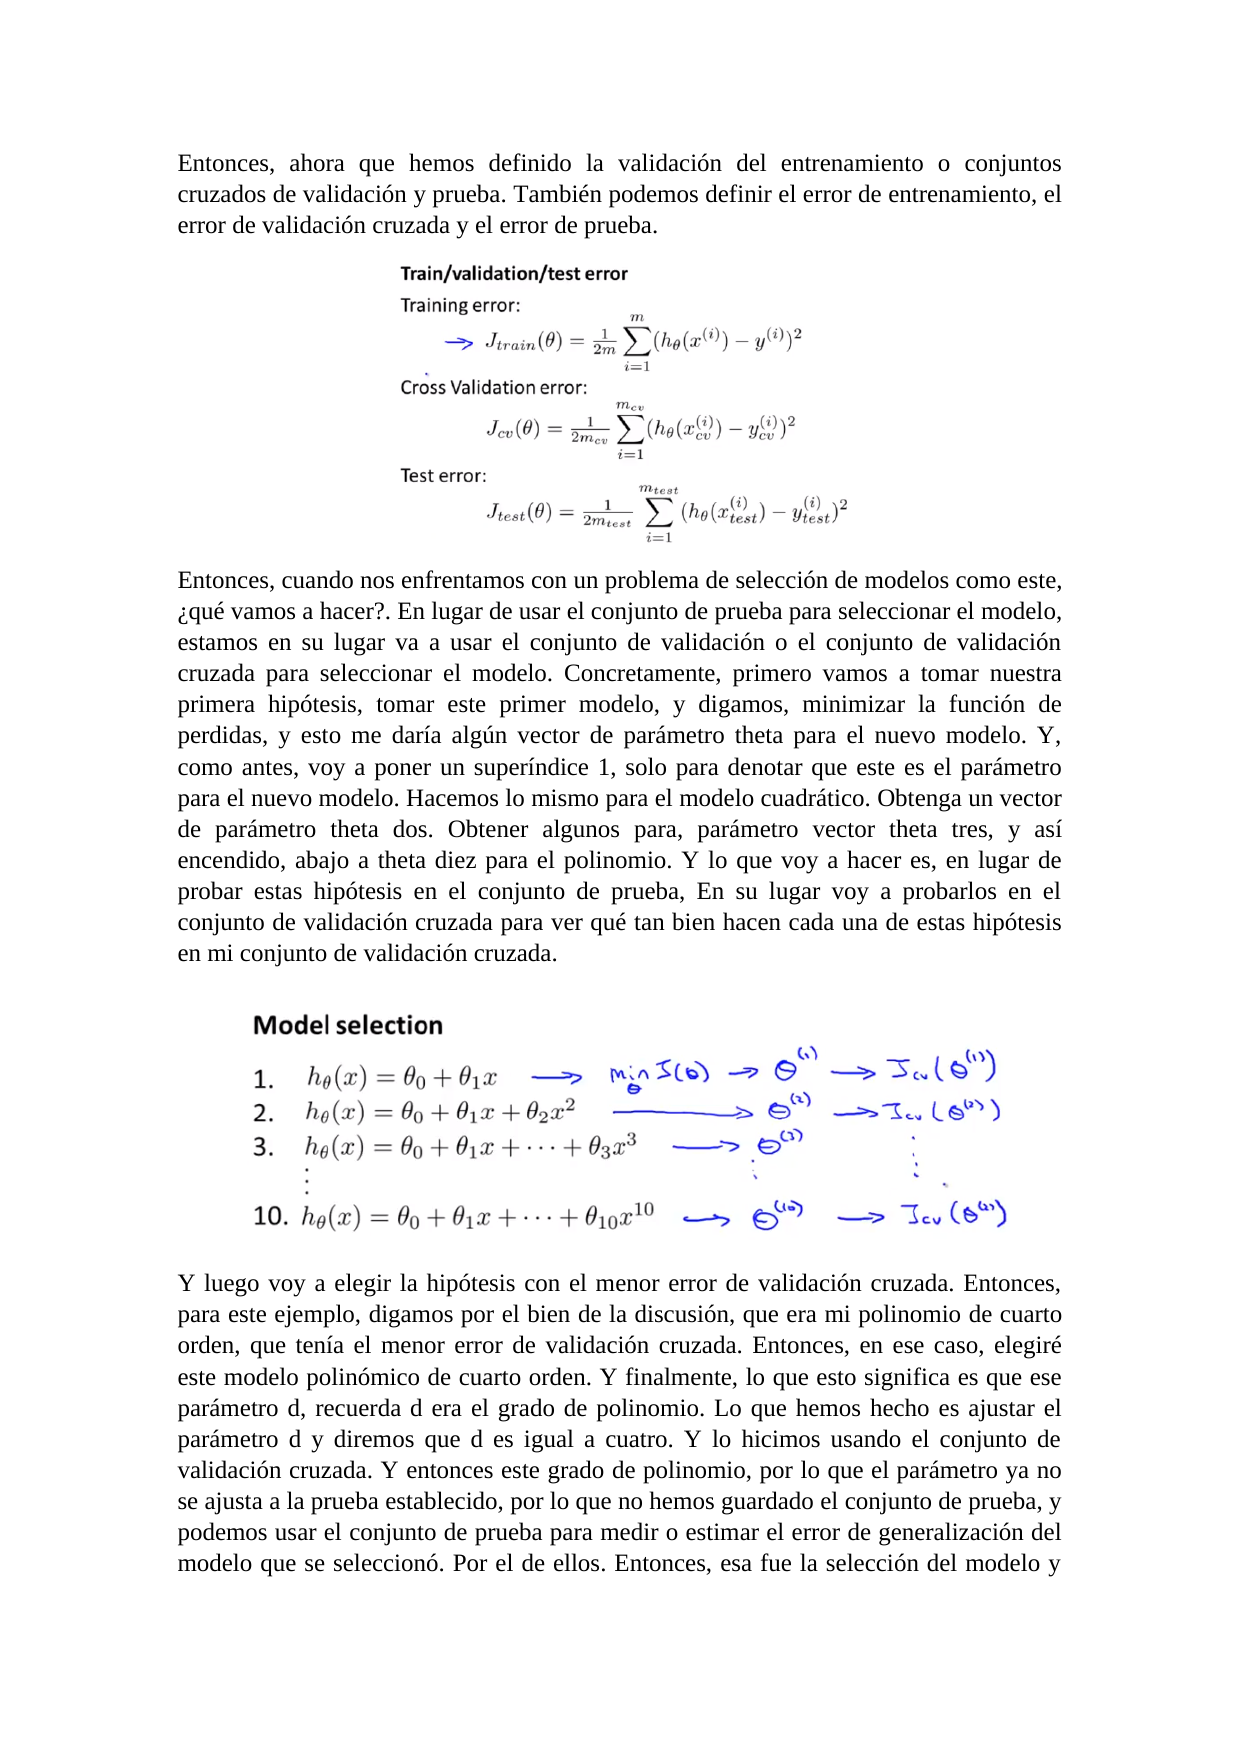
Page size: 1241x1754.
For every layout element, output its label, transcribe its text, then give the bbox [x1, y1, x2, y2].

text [177, 1268, 1063, 1577]
picture [386, 257, 854, 547]
text Entonces, ahora que hemos definido la validación del entrenamiento o conjuntos cruzados de validación y prueba. También podemos definir el error de entrenamiento, el error de validación cruzada y el error de prueba. [177, 148, 1063, 238]
picture [230, 985, 1010, 1250]
text Entonces, cuando nos enfrentamos con un problema de selección de modelos como este, ¿qué vamos a hacer?. En lugar de usar el conjunto de prueba para seleccionar el modelo, estamos en su lugar va a usar el conjunto de validación o el conjunto de validación cruzada para seleccionar el modelo. Concretamente, primero vamos a tomar nuestra primera hipótesis, tomar este primer modelo, y digamos, minimizar la función de perdidas, y esto me daría algún vector de parámetro theta para el nuevo modelo. Y, como antes, voy a poner un superíndice 1, solo para denotar que este es el parámetro para el nuevo modelo. Hacemos lo mismo para el modelo cuadrático. Obtenga un vector de parámetro theta dos. Obtener algunos para, parámetro vector theta tres, y así encendido, abajo a theta diez para el polinomio. Y lo que voy a hacer es, en lugar de probar estas hipótesis en el conjunto de prueba, En su lugar voy a probarlos en el conjunto de validación cruzada para ver qué tan bien hacen cada una de estas hipótesis en mi conjunto de validación cruzada. [177, 565, 1063, 967]
